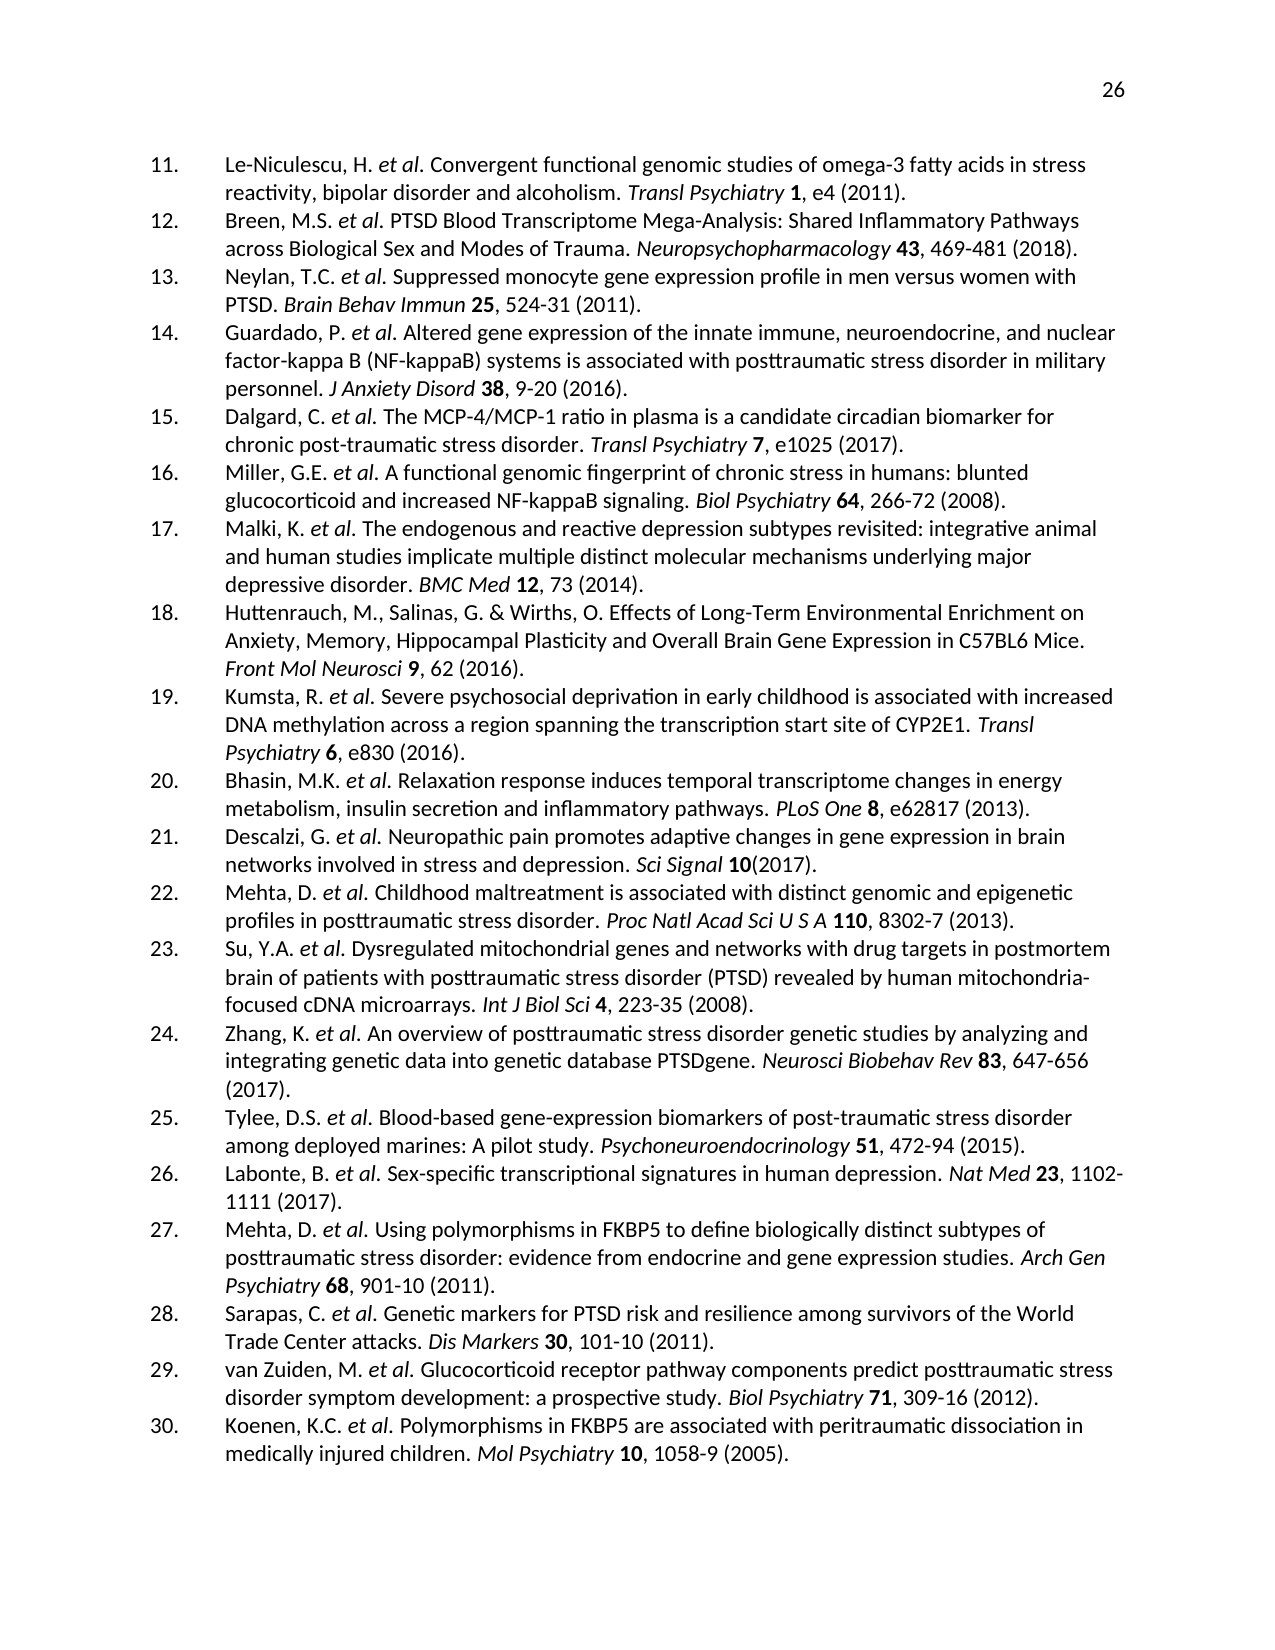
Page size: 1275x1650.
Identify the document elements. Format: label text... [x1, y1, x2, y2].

text 24. Zhang, K. et al. An overview of posttraumatic stress disorder genetic studies by analyzing and integrating genetic data into genetic database PTSDgene. Neurosci Biobehav Rev 83, 647-656 (2017). [150, 1019, 1125, 1103]
text 23. Su, Y.A. et al. Dysregulated mitochondrial genes and networks with drug targets in postmortem brain of patients with posttraumatic stress disorder (PTSD) revealed by human mitochondria-focused cDNA microarrays. Int J Biol Sci 4, 223-35 (2008). [150, 934, 1125, 1019]
text 15. Dalgard, C. et al. The MCP-4/MCP-1 ratio in plasma is a candidate circadian biomarker for chronic post-traumatic stress disorder. Transl Psychiatry 7, e1025 (2017). [150, 402, 1125, 458]
text 20. Bhasin, M.K. et al. Relaxation response induces temporal transcriptome changes in energy metabolism, insulin secretion and inflammatory pathways. PLoS One 8, e62817 (2013). [150, 766, 1125, 822]
text 13. Neylan, T.C. et al. Suppressed monocyte gene expression profile in men versus women with PTSD. Brain Behav Immun 25, 524-31 (2011). [150, 262, 1125, 318]
text 27. Mehta, D. et al. Using polymorphisms in FKBP5 to define biologically distinct subtypes of posttraumatic stress disorder: evidence from endocrine and gene expression studies. Arch Gen Psychiatry 68, 901-10 (2011). [150, 1215, 1125, 1299]
text 18. Huttenrauch, M., Salinas, G. & Wirths, O. Effects of Long-Term Environmental Enrichment on Anxiety, Memory, Hippocampal Plasticity and Overall Brain Gene Expression in C57BL6 Mice. Front Mol Neurosci 9, 62 (2016). [150, 598, 1125, 682]
text 25. Tylee, D.S. et al. Blood-based gene-expression biomarkers of post-traumatic stress disorder among deployed marines: A pilot study. Psychoneuroendocrinology 51, 472-94 (2015). [150, 1103, 1125, 1159]
text 28. Sarapas, C. et al. Genetic markers for PTSD risk and resilience among survivors of the World Trade Center attacks. Dis Markers 30, 101-10 (2011). [150, 1299, 1125, 1355]
text 26. Labonte, B. et al. Sex-specific transcriptional signatures in human depression. Nat Med 23, 1102-1111 (2017). [150, 1159, 1125, 1215]
text 12. Breen, M.S. et al. PTSD Blood Transcriptome Mega-Analysis: Shared Inflammatory Pathways across Biological Sex and Modes of Trauma. Neuropsychopharmacology 43, 469-481 (2018). [150, 206, 1125, 262]
text 14. Guardado, P. et al. Altered gene expression of the innate immune, neuroendocrine, and nuclear factor-kappa B (NF-kappaB) systems is associated with posttraumatic stress disorder in military personnel. J Anxiety Disord 38, 9-20 (2016). [150, 318, 1125, 402]
text 16. Miller, G.E. et al. A functional genomic fingerprint of chronic stress in humans: blunted glucocorticoid and increased NF-kappaB signaling. Biol Psychiatry 64, 266-72 (2008). [150, 458, 1125, 514]
text 30. Koenen, K.C. et al. Polymorphisms in FKBP5 are associated with peritraumatic dissociation in medically injured children. Mol Psychiatry 10, 1058-9 (2005). [150, 1411, 1125, 1467]
text 29. van Zuiden, M. et al. Glucocorticoid receptor pathway components predict posttraumatic stress disorder symptom development: a prospective study. Biol Psychiatry 71, 309-16 (2012). [150, 1355, 1125, 1411]
text 19. Kumsta, R. et al. Severe psychosocial deprivation in early childhood is associated with increased DNA methylation across a region spanning the transcription start site of CYP2E1. Transl Psychiatry 6, e830 (2016). [150, 682, 1125, 766]
text 17. Malki, K. et al. The endogenous and reactive depression subtypes revisited: integrative animal and human studies implicate multiple distinct molecular mechanisms underlying major depressive disorder. BMC Med 12, 73 (2014). [150, 514, 1125, 598]
text 21. Descalzi, G. et al. Neuropathic pain promotes adaptive changes in gene expression in brain networks involved in stress and depression. Sci Signal 10(2017). [150, 822, 1125, 878]
text 11. Le-Niculescu, H. et al. Convergent functional genomic studies of omega-3 fatty acids in stress reactivity, bipolar disorder and alcoholism. Transl Psychiatry 1, e4 (2011). [150, 150, 1125, 206]
text 22. Mehta, D. et al. Childhood maltreatment is associated with distinct genomic and epigenetic profiles in posttraumatic stress disorder. Proc Natl Acad Sci U S A 110, 8302-7 (2013). [150, 878, 1125, 934]
